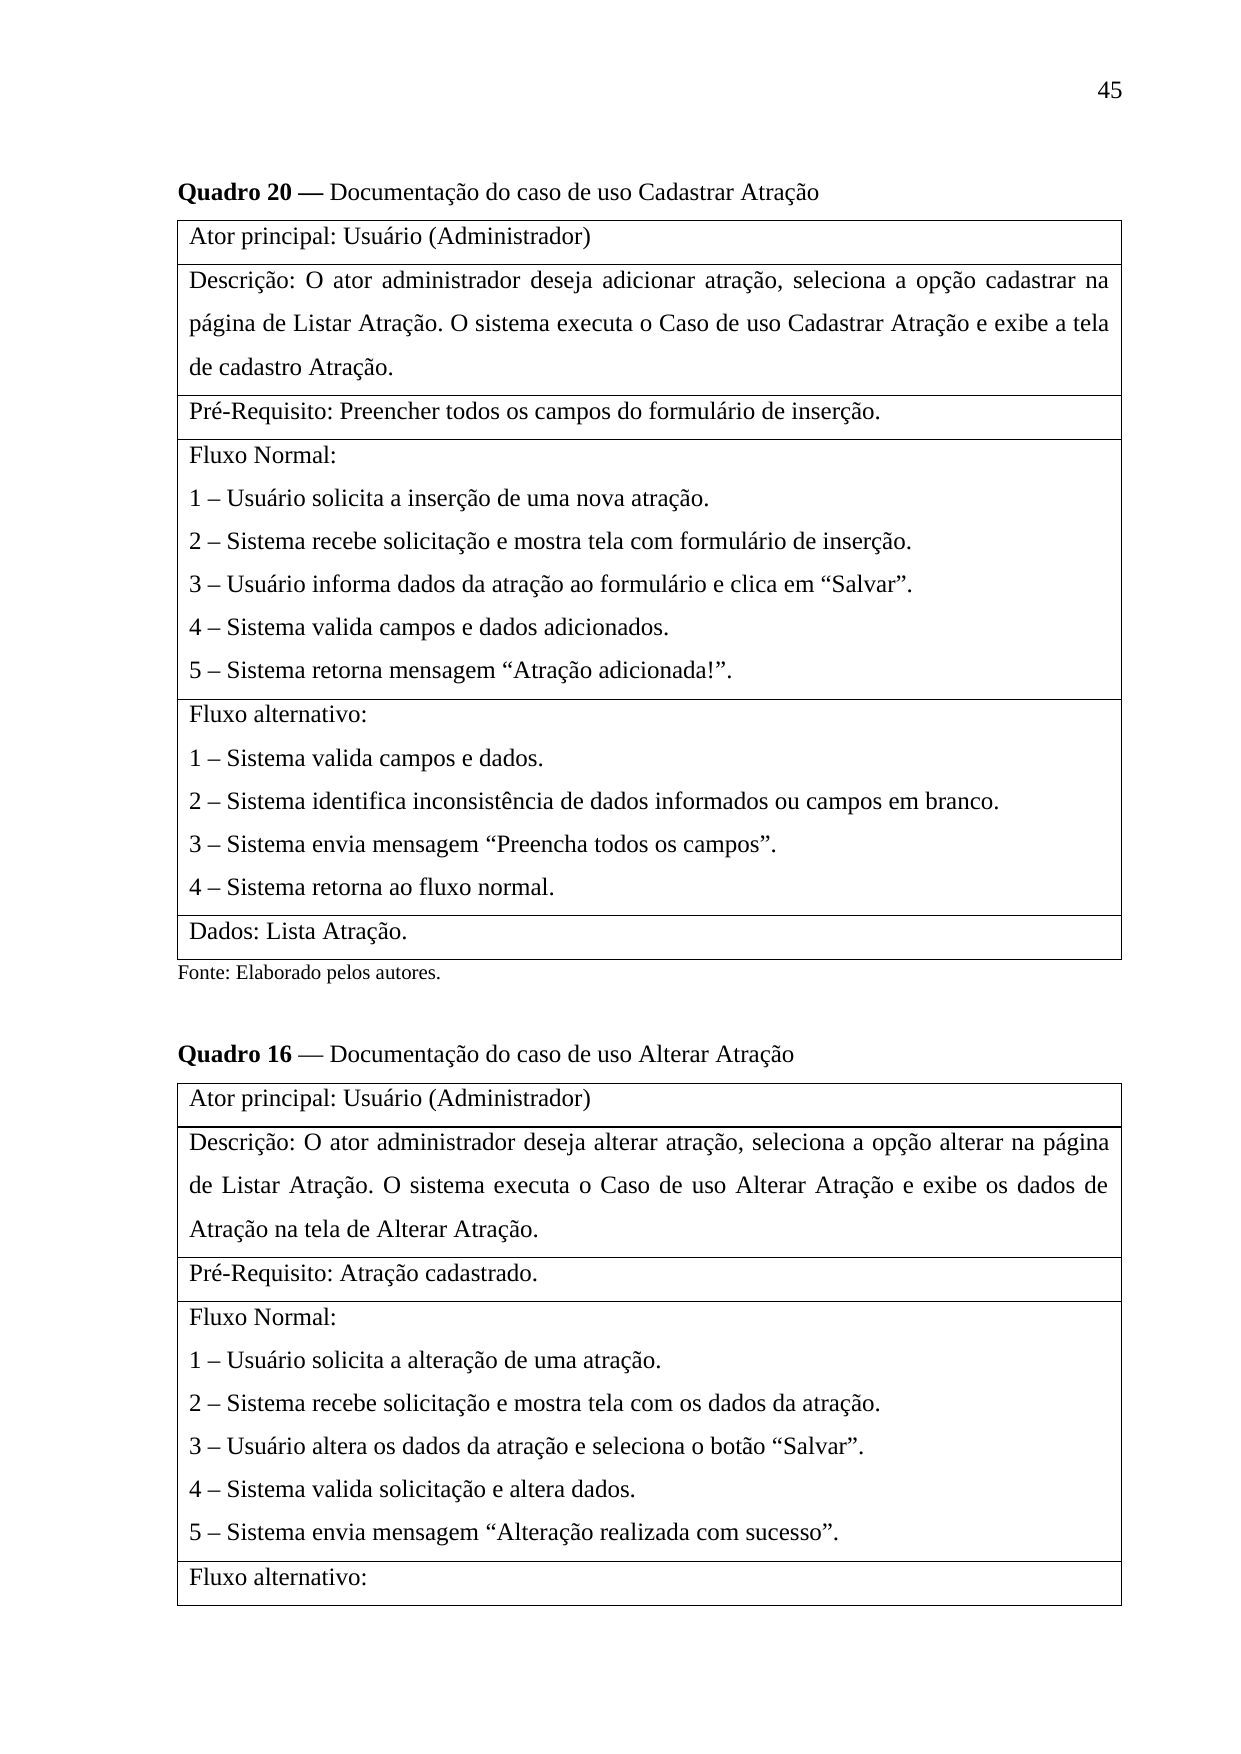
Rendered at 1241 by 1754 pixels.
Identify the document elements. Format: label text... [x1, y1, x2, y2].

table_cell Fluxo Normal: 1 – Usuário solicita a inserção de uma nova atração. 2 – Sistema recebe solicitação e mostra tela com formulário de inserção. 3 – Usuário informa dados da atração ao formulário e clica em “Salvar”. 4 – Sistema valida campos e dados adicionados. 5 – Sistema retorna mensagem “Atração adicionada!”. [178, 440, 1121, 698]
table_cell Descrição: O ator administrador deseja adicionar atração, seleciona a opção cadastrar na página de Listar Atração. O sistema executa o Caso de uso Cadastrar Atração e exibe a tela de cadastro Atração. [178, 265, 1121, 395]
table_cell Fluxo Normal: 1 – Usuário solicita a alteração de uma atração. 2 – Sistema recebe solicitação e mostra tela com os dados da atração. 3 – Usuário altera os dados da atração e seleciona o botão “Salvar”. 4 – Sistema valida solicitação e altera dados. 5 – Sistema envia mensagem “Alteração realizada com sucesso”. [178, 1302, 1121, 1561]
table_header Ator principal: Usuário (Administrador) [178, 1084, 1121, 1126]
text Quadro 16 — Documentação do caso de uso Alterar Atração [177, 1039, 1122, 1068]
text Fonte: Elaborado pelos autores. [177, 960, 1122, 984]
text Quadro 20 — Documentação do caso de uso Cadastrar Atração [177, 177, 1122, 206]
table_cell Dados: Lista Atração. [178, 916, 1121, 959]
table_cell Pré-Requisito: Preencher todos os campos do formulário de inserção. [178, 396, 1121, 439]
table_header Ator principal: Usuário (Administrador) [178, 221, 1121, 264]
table_cell Fluxo alternativo: 1 – Sistema valida campos e dados. 2 – Sistema identifica inconsistência de dados informados ou campos em branco. 3 – Sistema envia mensagem “Preencha todos os campos”. 4 – Sistema retorna ao fluxo normal. [178, 700, 1121, 915]
table_cell Descrição: O ator administrador deseja alterar atração, seleciona a opção alterar na página de Listar Atração. O sistema executa o Caso de uso Alterar Atração e exibe os dados de Atração na tela de Alterar Atração. [178, 1128, 1121, 1257]
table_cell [178, 1562, 1121, 1604]
table_cell Pré-Requisito: Atração cadastrado. [178, 1258, 1121, 1301]
